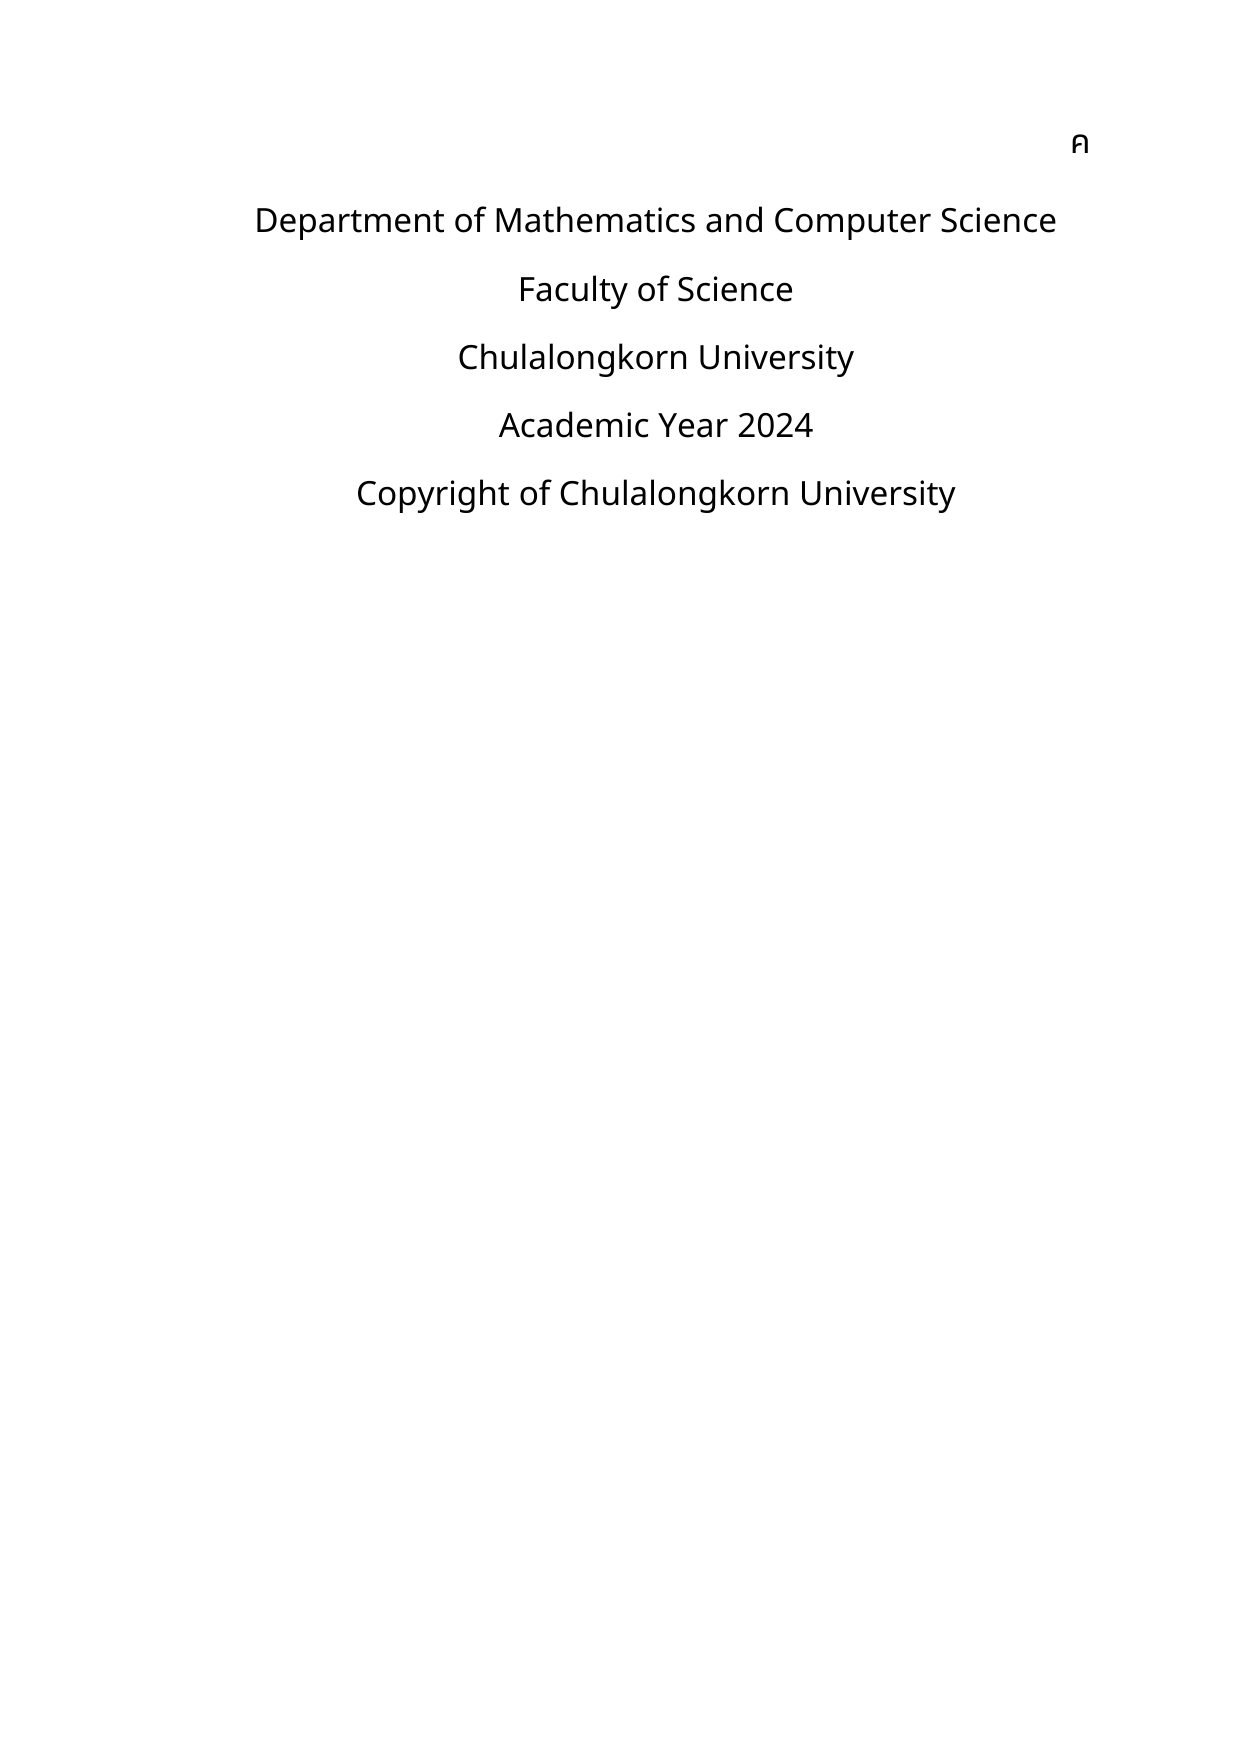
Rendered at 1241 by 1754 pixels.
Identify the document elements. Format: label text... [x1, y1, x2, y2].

text Chulalongkorn University [221, 333, 1090, 379]
text Copyright of Chulalongkorn University [221, 470, 1090, 515]
text Faculty of Science [221, 265, 1090, 311]
text Academic Year 2024 [221, 402, 1090, 447]
text Department of Mathematics and Computer Science [221, 197, 1090, 243]
